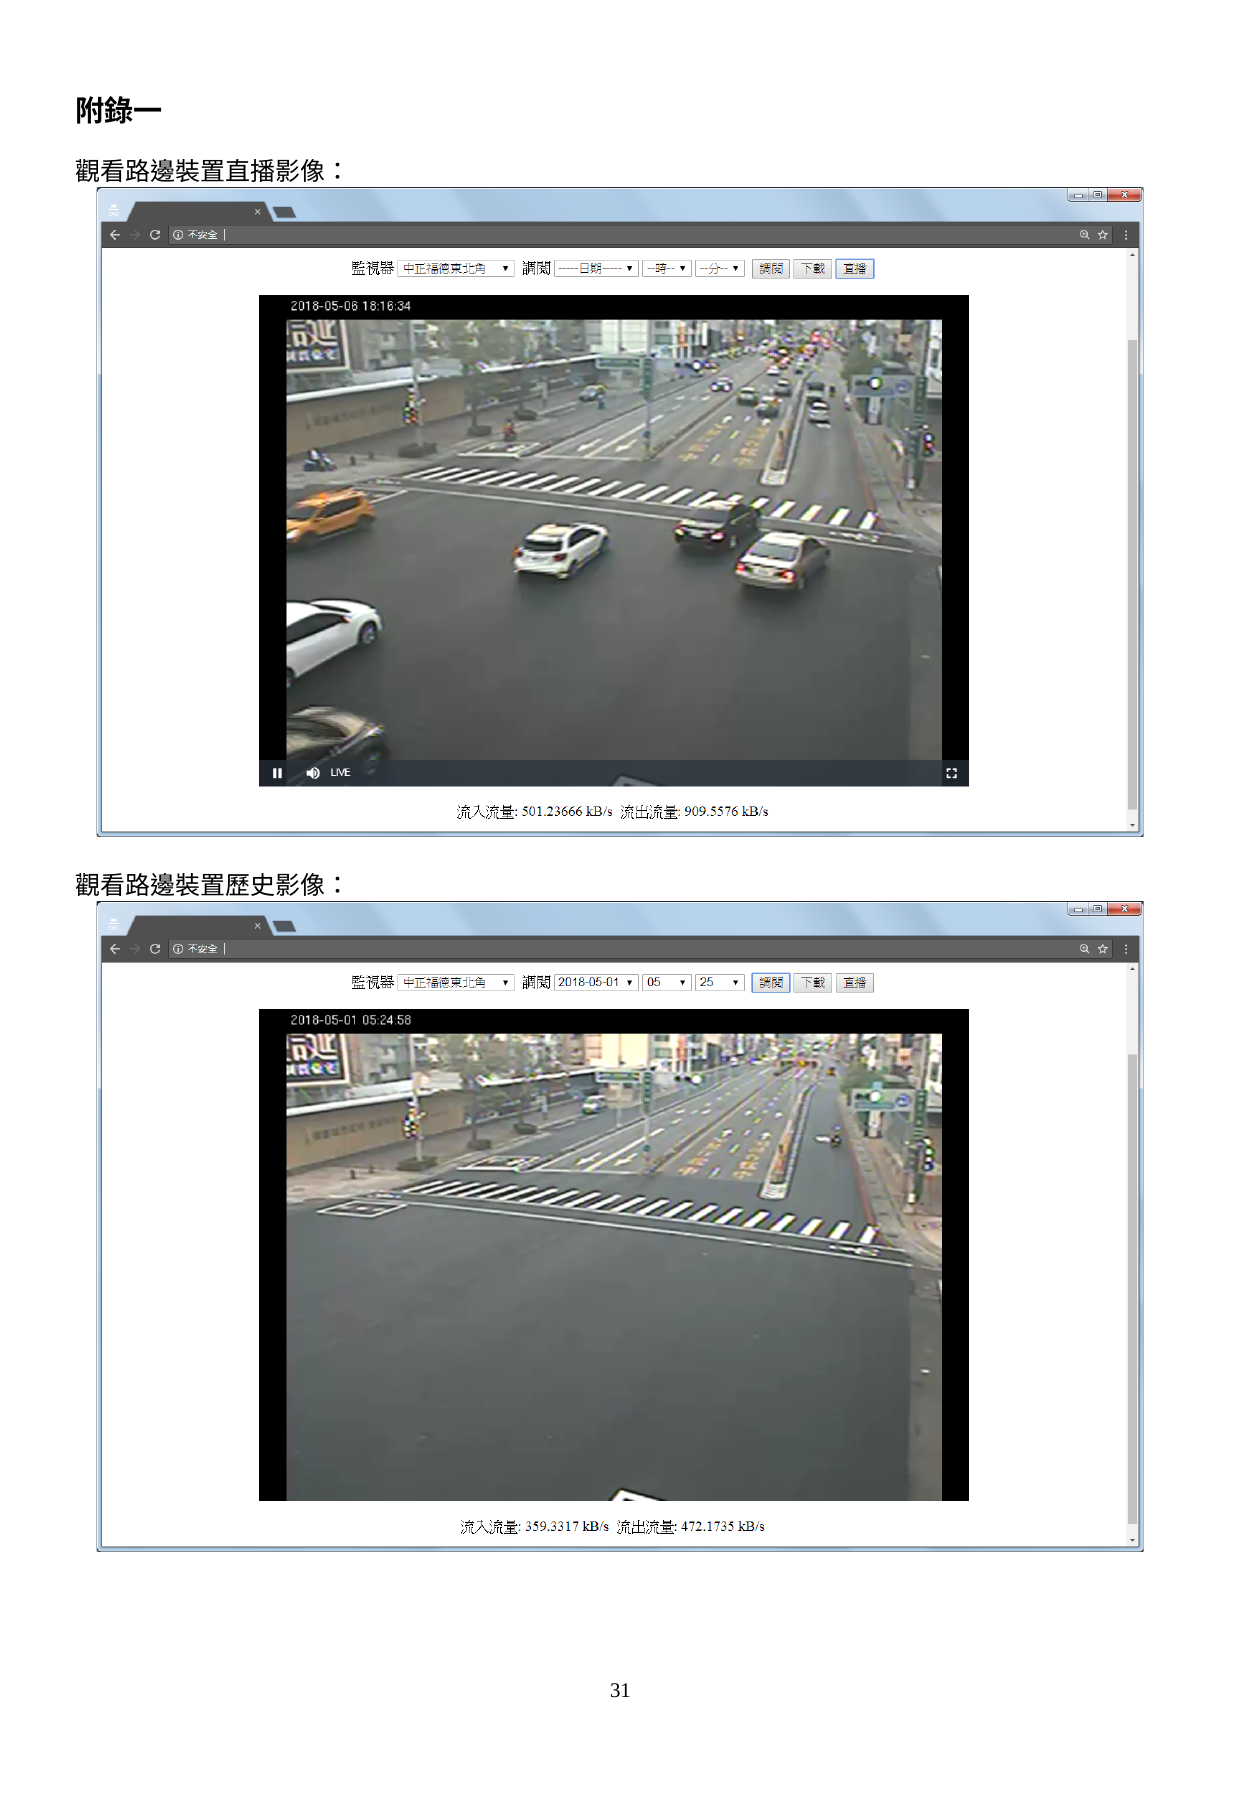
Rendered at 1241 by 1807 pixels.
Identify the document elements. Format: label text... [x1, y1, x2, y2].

subtitle 附錄一 [75, 87, 1165, 130]
picture [96, 901, 1144, 1552]
text 觀看路邊裝置直播影像： [75, 151, 1165, 187]
text 觀看路邊裝置歷史影像： [75, 866, 1165, 902]
picture [96, 187, 1144, 837]
